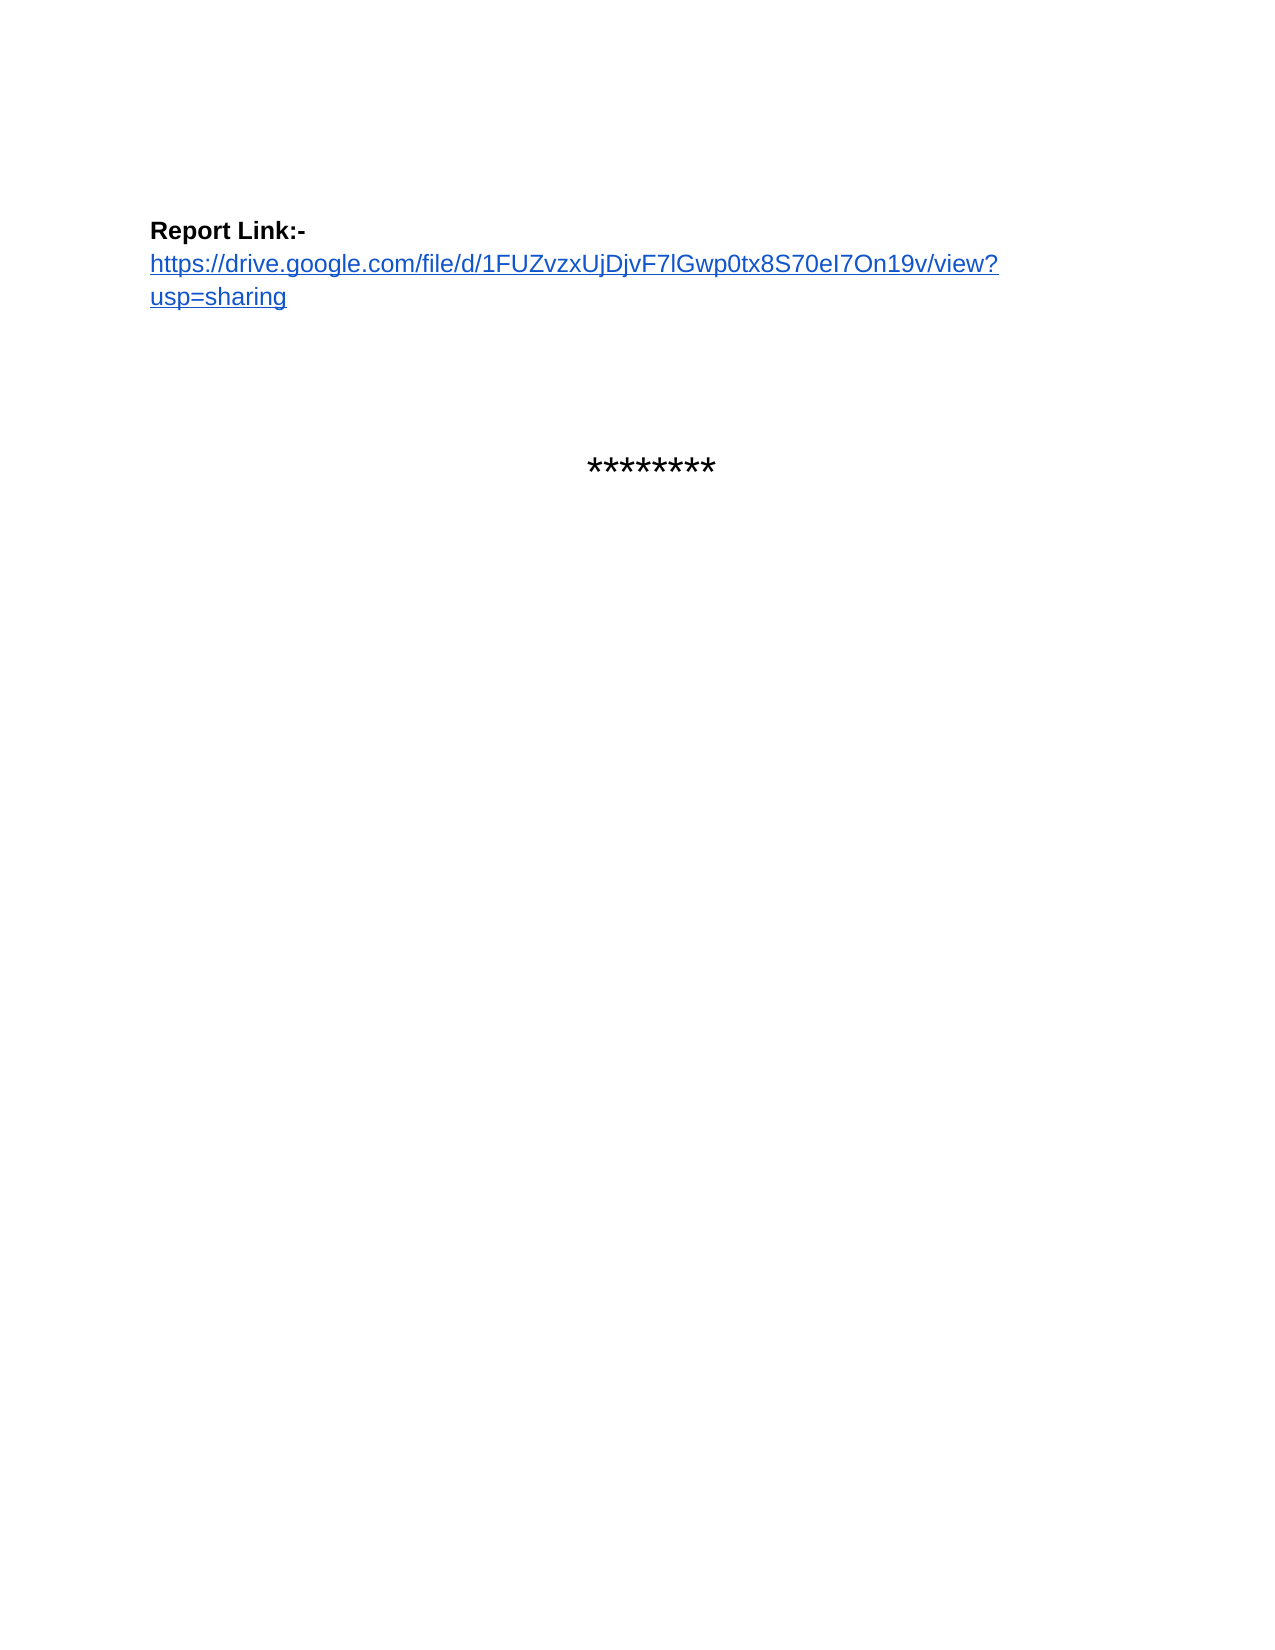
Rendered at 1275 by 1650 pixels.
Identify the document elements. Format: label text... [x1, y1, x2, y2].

text https://drive.google.com/file/d/1FUZvzxUjDjvF7lGwp0tx8S70eI7On19v/view?usp=sharing [150, 249, 1125, 311]
text Report Link:- [150, 216, 1125, 245]
text ******** [150, 447, 1125, 495]
